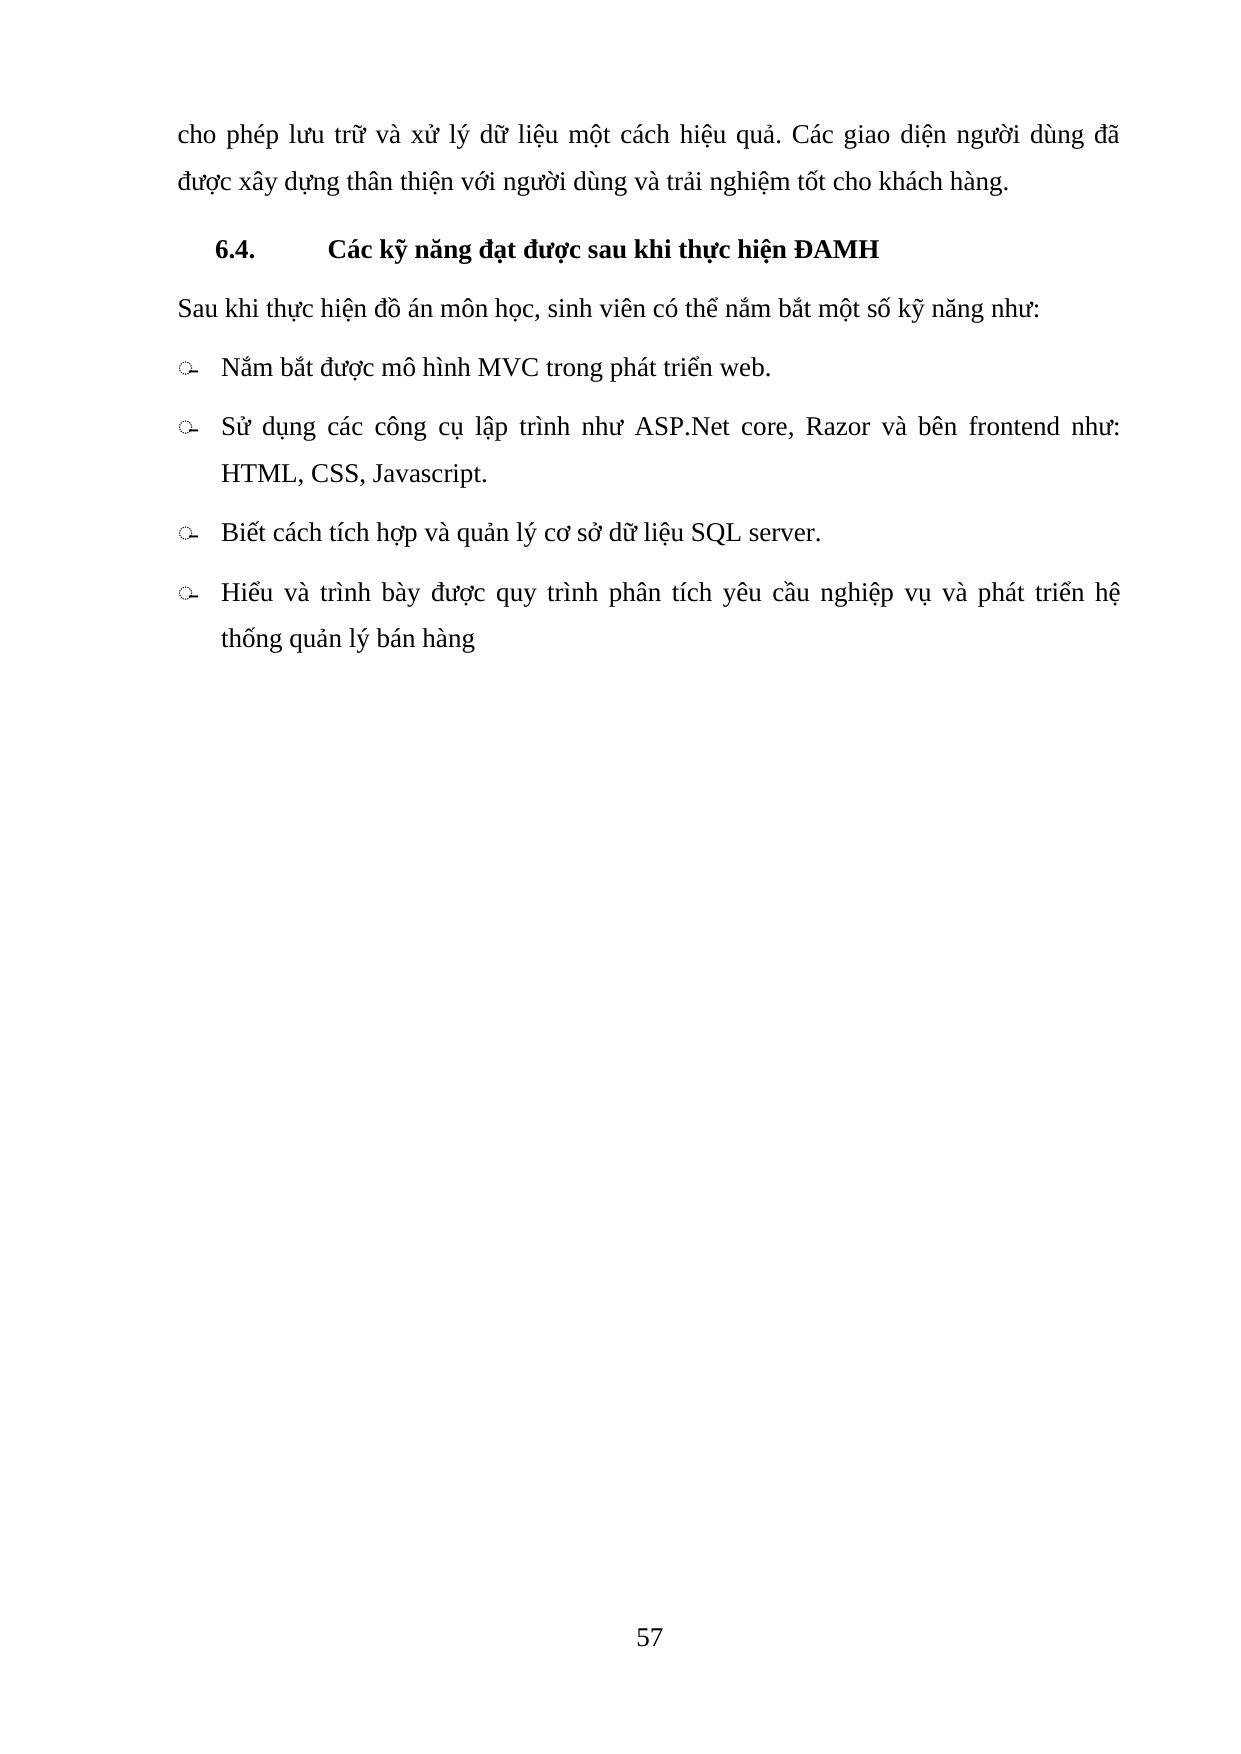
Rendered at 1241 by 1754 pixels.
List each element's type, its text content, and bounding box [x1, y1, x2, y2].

list Hiểu và trình bày được quy trình phân tích yêu cầu nghiệp vụ và phát triển hệ thống quản lý bán hàng [177, 576, 1122, 654]
list Biết cách tích hợp và quản lý cơ sở dữ liệu SQL server. [177, 516, 1122, 548]
text Sau khi thực hiện đồ án môn học, sinh viên có thể nắm bắt một số kỹ năng như: [177, 292, 1122, 323]
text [177, 118, 1122, 196]
list Sử dụng các công cụ lập trình như ASP.Net core, Razor và bên frontend như: HTML, CSS, Javascript. [177, 410, 1122, 488]
list Nắm bắt được mô hình MVC trong phát triển web. [177, 351, 1122, 382]
subtitle Các kỹ năng đạt được sau khi thực hiện ĐAMH [215, 233, 1122, 264]
